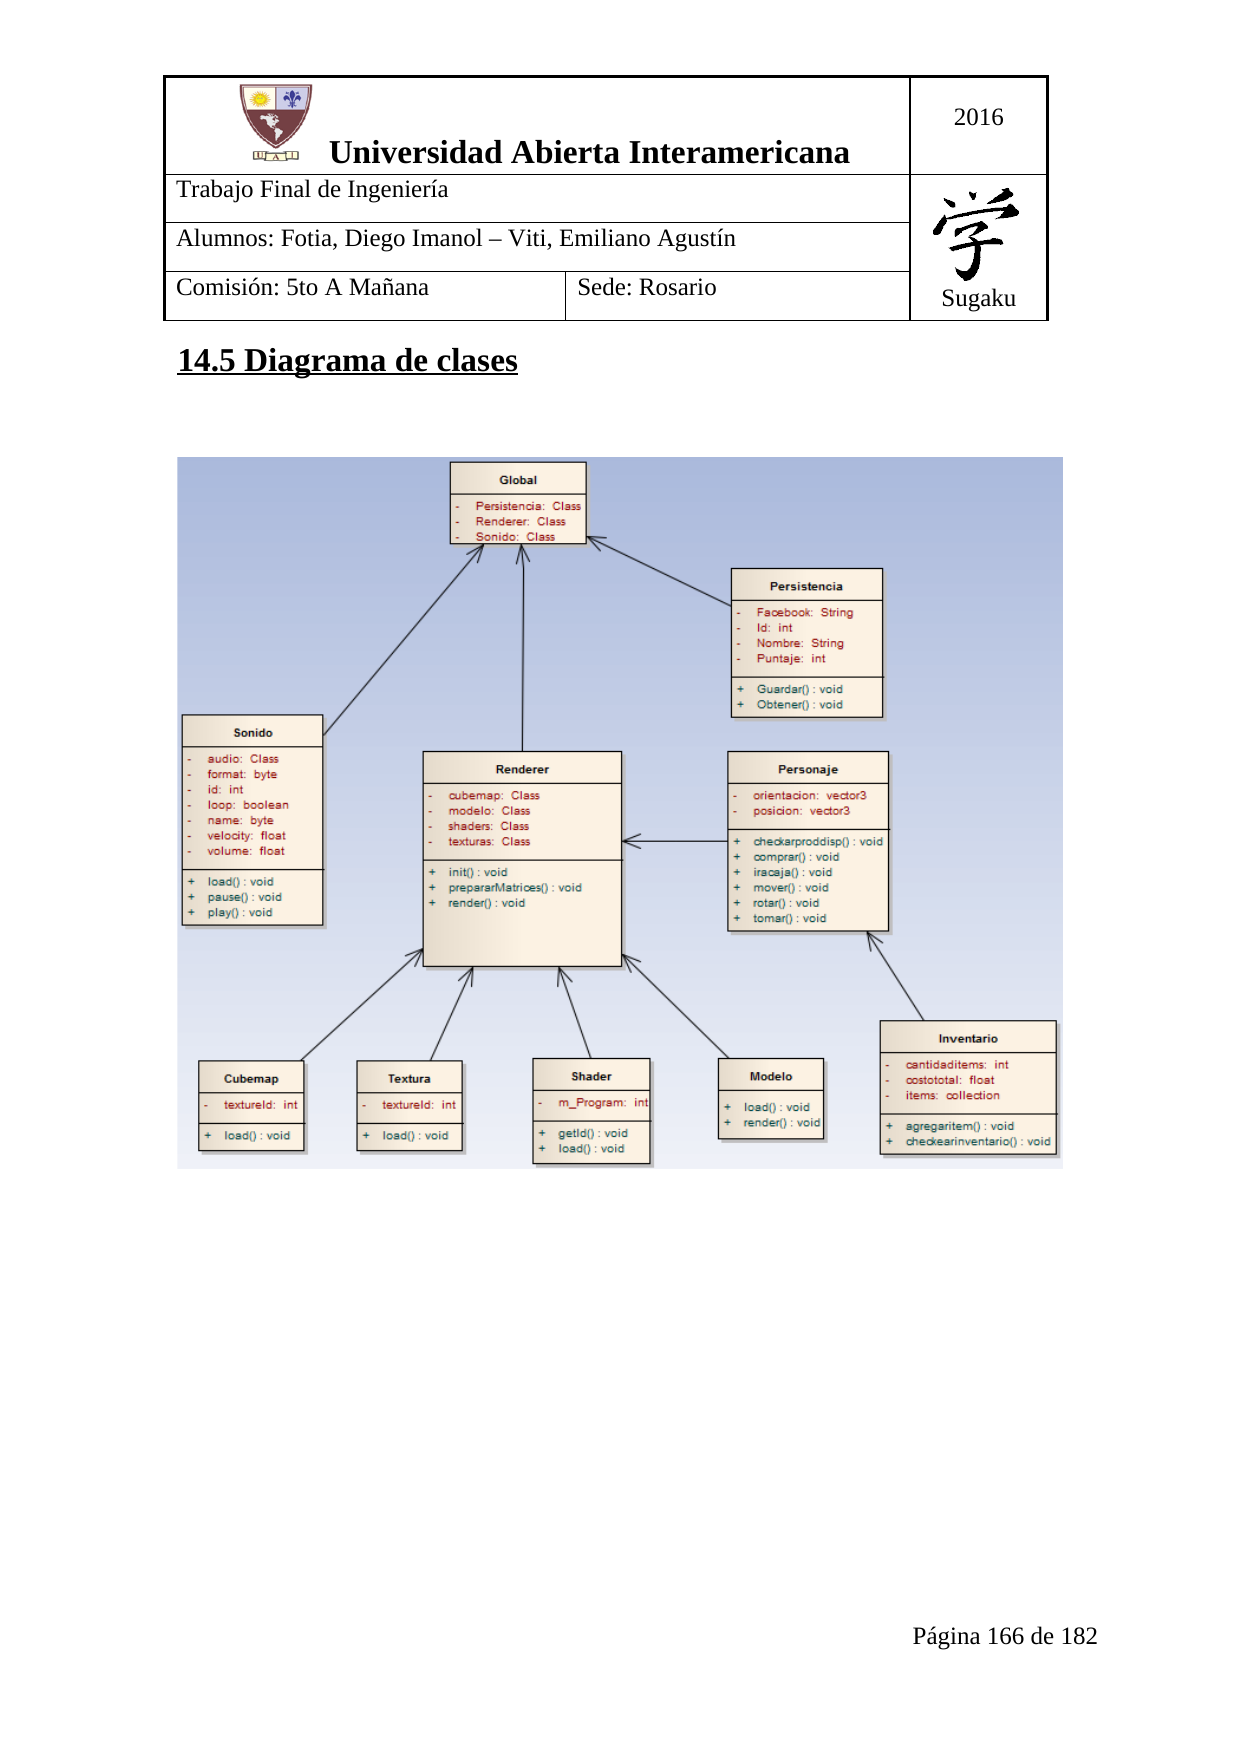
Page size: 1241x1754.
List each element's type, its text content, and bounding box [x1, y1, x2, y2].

picture [223, 78, 329, 164]
subtitle 14.5 Diagrama de clases [177, 148, 1063, 378]
picture [927, 181, 1030, 284]
picture [177, 457, 1063, 1169]
